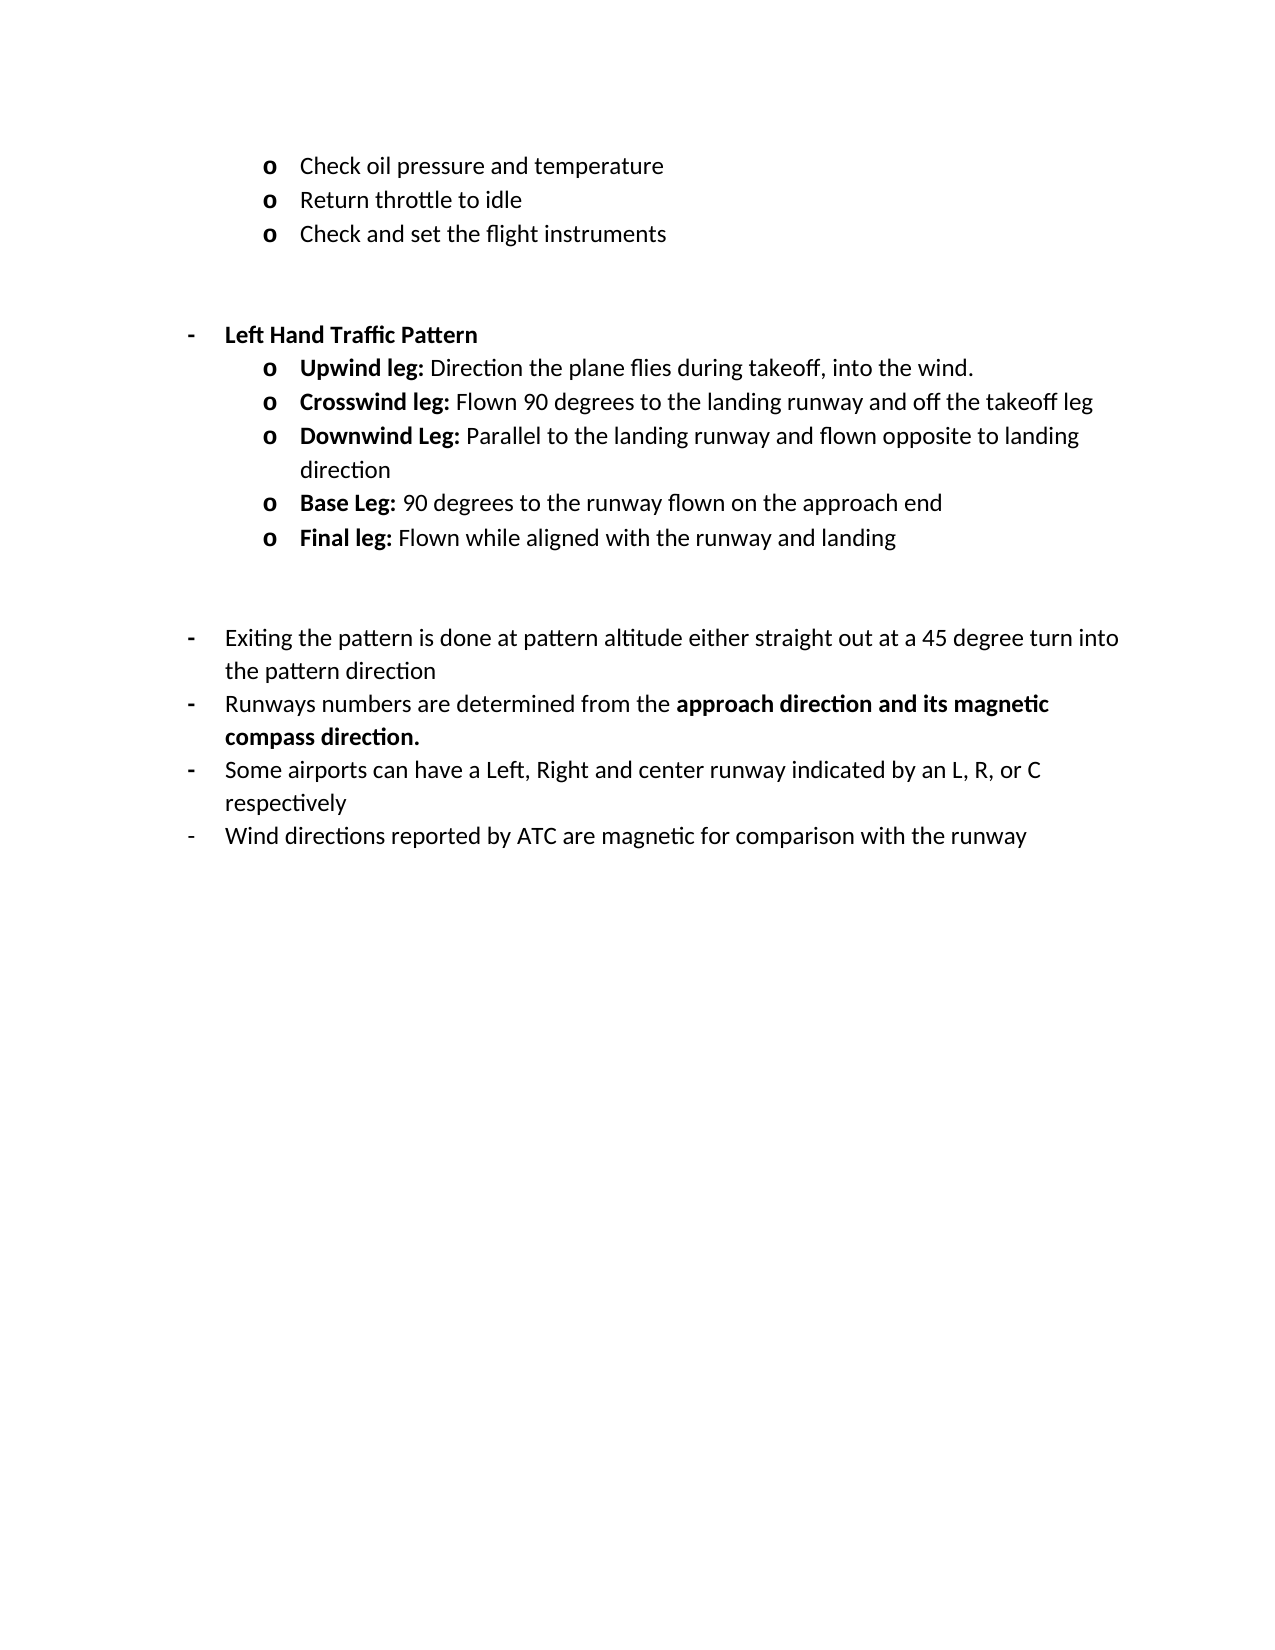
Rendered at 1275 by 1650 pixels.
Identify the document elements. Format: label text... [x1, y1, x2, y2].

list Downwind Leg: Parallel to the landing runway and flown opposite to landing direction [262, 421, 1125, 485]
list Upwind leg: Direction the plane flies during takeoff, into the wind. [262, 352, 1125, 384]
list Left Hand Traffic Pattern [187, 319, 1125, 349]
list Wind directions reported by ATC are magnetic for comparison with the runway [187, 820, 1125, 850]
list Runways numbers are determined from the approach direction and its magnetic compass direction. [187, 688, 1125, 752]
list Crosswind leg: Flown 90 degrees to the landing runway and off the takeoff leg [262, 386, 1125, 418]
list Final leg: Flown while aligned with the runway and landing [262, 522, 1125, 554]
list Some airports can have a Left, Right and center runway indicated by an L, R, or C respectively [187, 754, 1125, 817]
list Base Leg: 90 degrees to the runway flown on the approach end [262, 488, 1125, 519]
list Return throttle to idle [262, 184, 1125, 216]
list Exiting the pattern is done at pattern altitude either straight out at a 45 degree turn into the pattern direction [187, 622, 1125, 686]
list Check and set the flight instruments [262, 218, 1125, 250]
list Check oil pressure and temperature [262, 150, 1125, 182]
